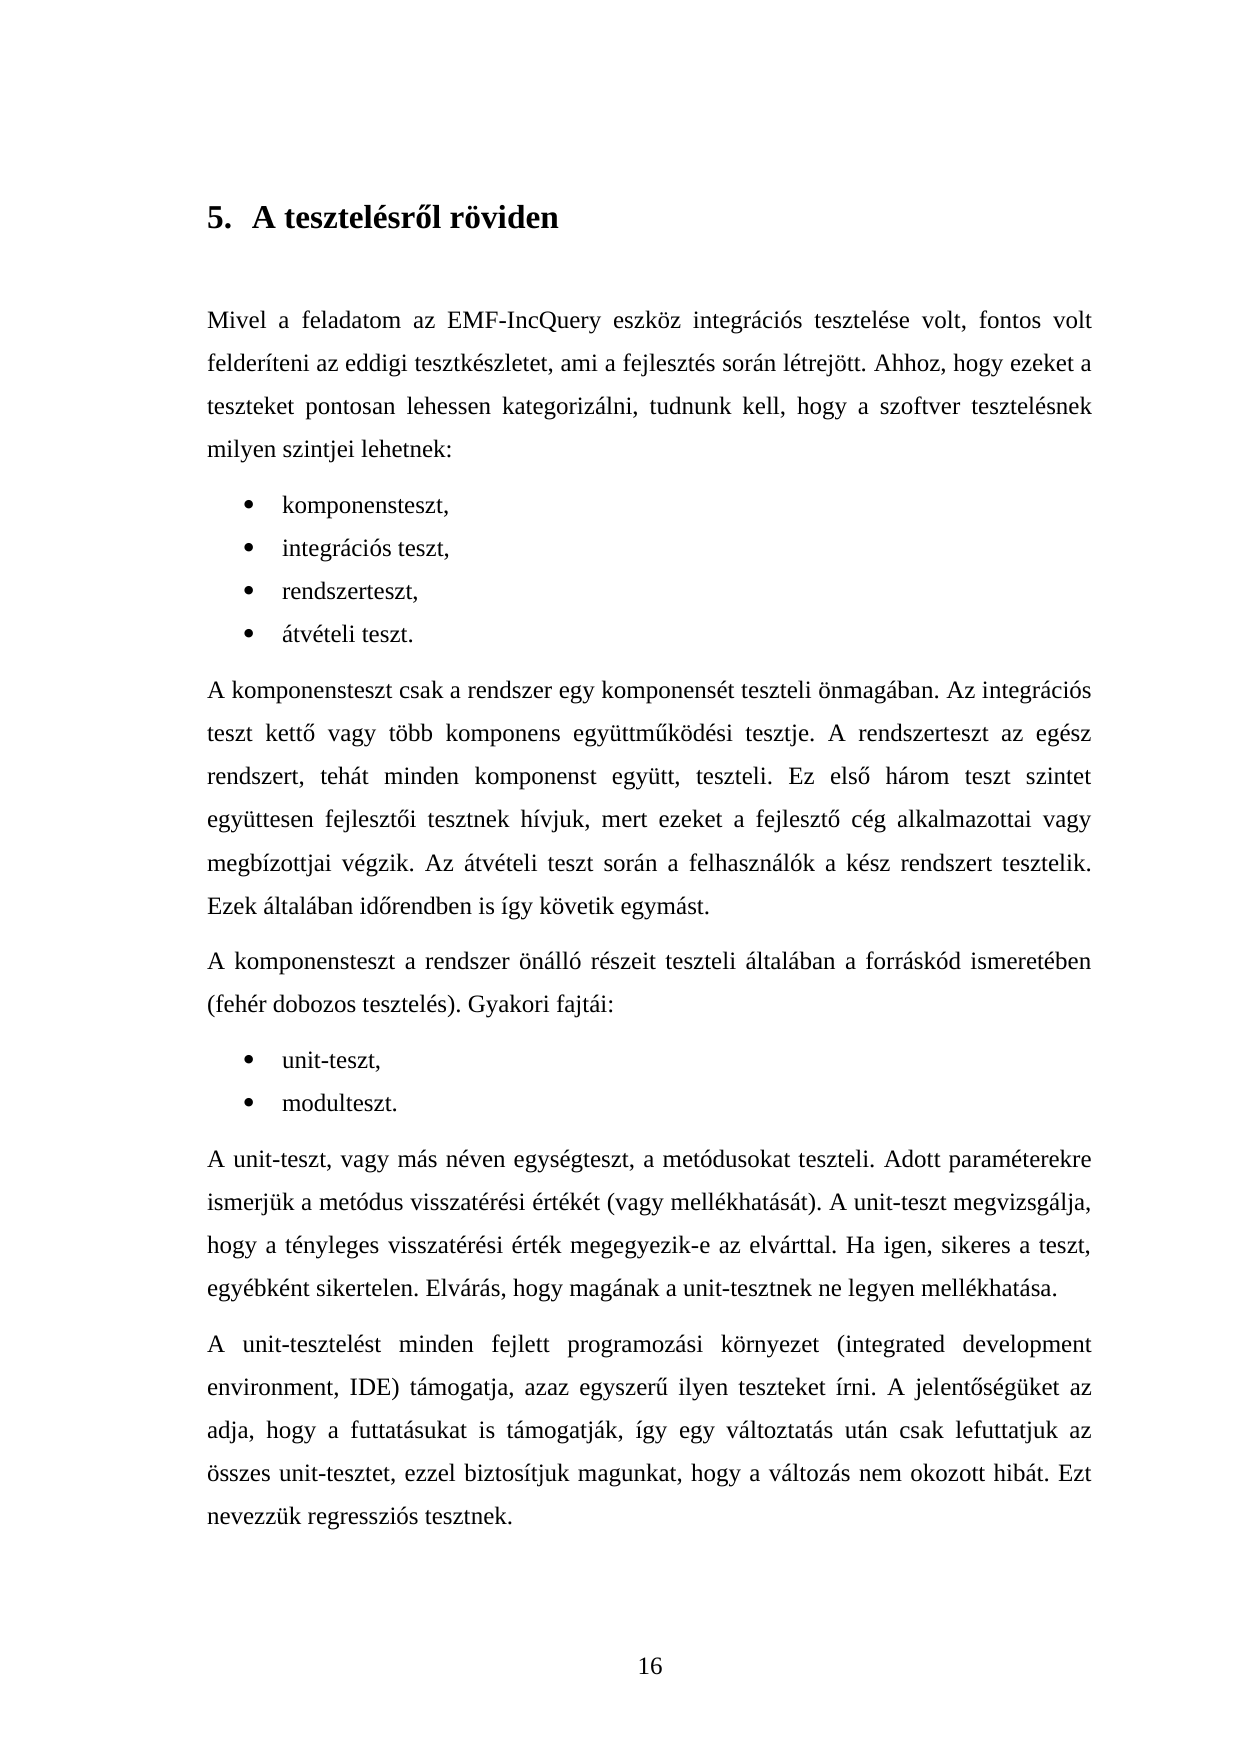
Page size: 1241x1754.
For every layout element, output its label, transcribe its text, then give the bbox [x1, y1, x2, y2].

text A komponensteszt a rendszer önálló részeit teszteli általában a forráskód ismeretében (fehér dobozos tesztelés). Gyakori fajtái: [207, 946, 1092, 1018]
text A unit-tesztelést minden fejlett programozási környezet (integrated development environment, IDE) támogatja, azaz egyszerű ilyen teszteket írni. A jelentőségüket az adja, hogy a futtatásukat is támogatják, így egy változtatás után csak lefuttatjuk az összes unit-tesztet, ezzel biztosítjuk magunkat, hogy a változás nem okozott hibát. Ezt nevezzük regressziós tesztnek. [207, 1329, 1092, 1530]
list unit-teszt, [244, 1045, 1092, 1074]
text A komponensteszt csak a rendszer egy komponensét teszteli önmagában. Az integrációs teszt kettő vagy több komponens együttműködési tesztje. A rendszerteszt az egész rendszert, tehát minden komponenst együtt, teszteli. Ez első három teszt szintet együttesen fejlesztői tesztnek hívjuk, mert ezeket a fejlesztő cég alkalmazottai vagy megbízottjai végzik. Az átvételi teszt során a felhasználók a kész rendszert tesztelik. Ezek általában időrendben is így követik egymást. [207, 675, 1092, 919]
list integrációs teszt, [244, 533, 1092, 562]
list modulteszt. [244, 1088, 1092, 1117]
list átvételi teszt. [244, 619, 1092, 648]
list rendszerteszt, [244, 576, 1092, 605]
text Mivel a feladatom az EMF-IncQuery eszköz integrációs tesztelése volt, fontos volt felderíteni az eddigi tesztkészletet, ami a fejlesztés során létrejött. Ahhoz, hogy ezeket a teszteket pontosan lehessen kategorizálni, tudnunk kell, hogy a szoftver tesztelésnek milyen szintjei lehetnek: [207, 305, 1092, 463]
list komponensteszt, [244, 490, 1092, 519]
text A unit-teszt, vagy más néven egységteszt, a metódusokat teszteli. Adott paraméterekre ismerjük a metódus visszatérési értékét (vagy mellékhatását). A unit-teszt megvizsgálja, hogy a tényleges visszatérési érték megegyezik-e az elvárttal. Ha igen, sikeres a teszt, egyébként sikertelen. Elvárás, hogy magának a unit-tesztnek ne legyen mellékhatása. [207, 1144, 1092, 1302]
subtitle A tesztelésről röviden [207, 198, 1092, 236]
